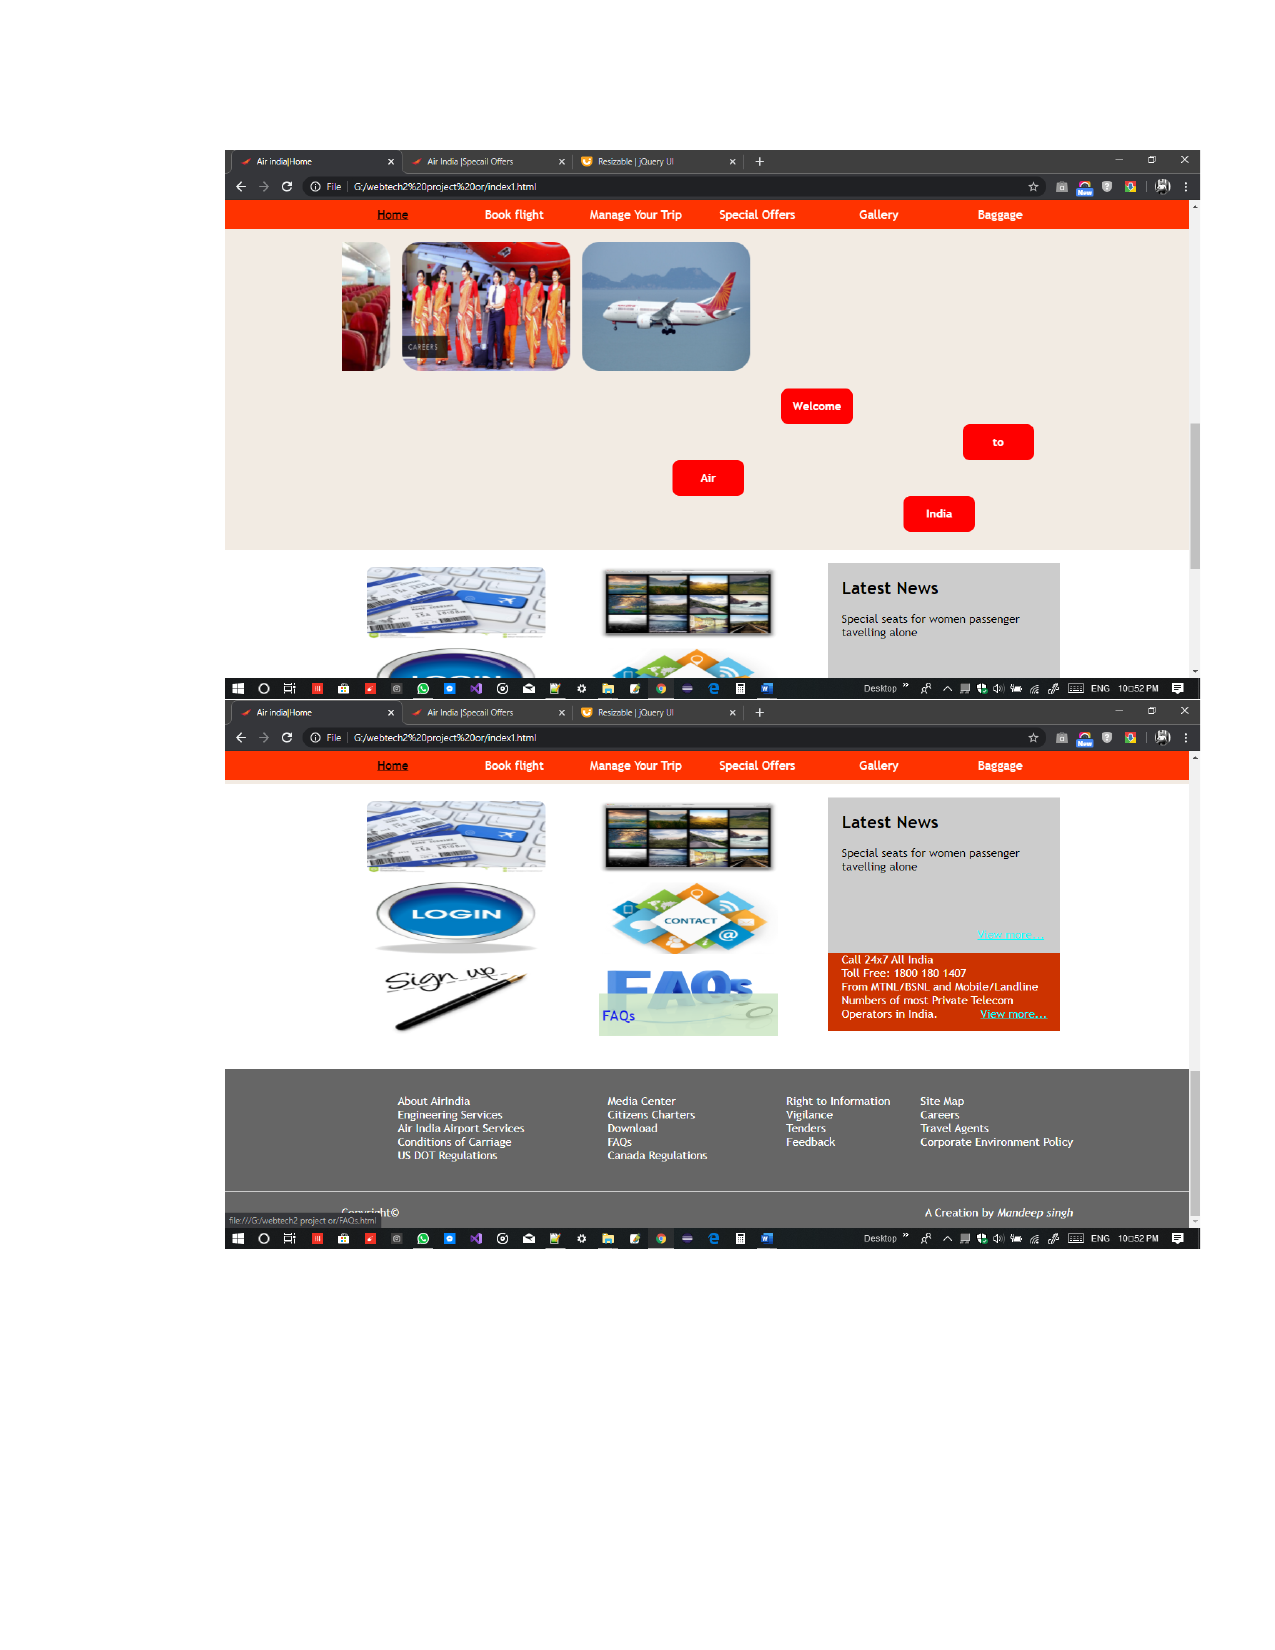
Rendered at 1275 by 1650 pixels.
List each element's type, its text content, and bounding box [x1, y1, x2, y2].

picture [225, 150, 1200, 699]
picture [225, 700, 1200, 1249]
